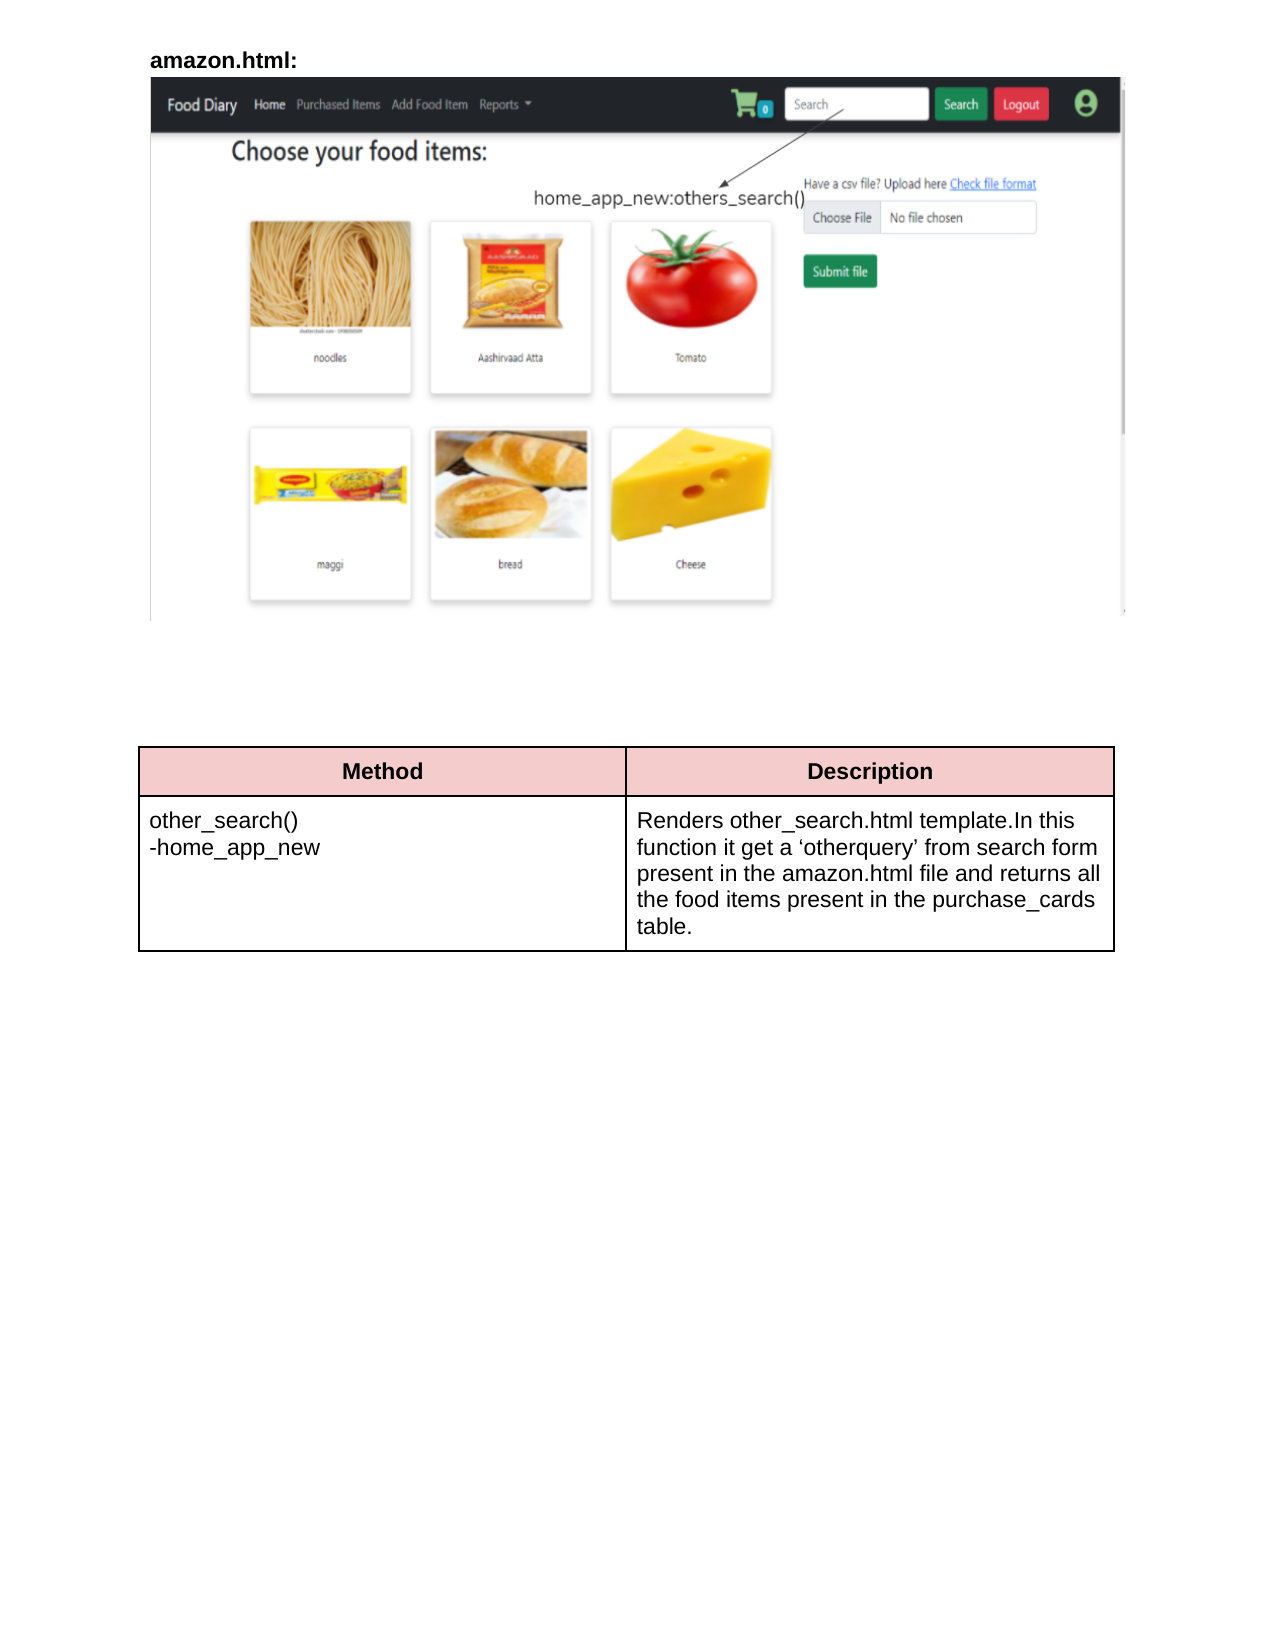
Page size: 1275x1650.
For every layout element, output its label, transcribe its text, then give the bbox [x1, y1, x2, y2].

table_cell Renders other_search.html template.In this function it get a ‘otherquery’ from search form present in the amazon.html file and returns all the food items present in the purchase_cards table. [627, 797, 1113, 949]
picture [150, 77, 1125, 621]
table_header Description [627, 748, 1113, 795]
table_cell other_search() -home_app_new [140, 797, 625, 949]
table_header Method [140, 748, 625, 795]
text amazon.html: [150, 47, 1125, 73]
